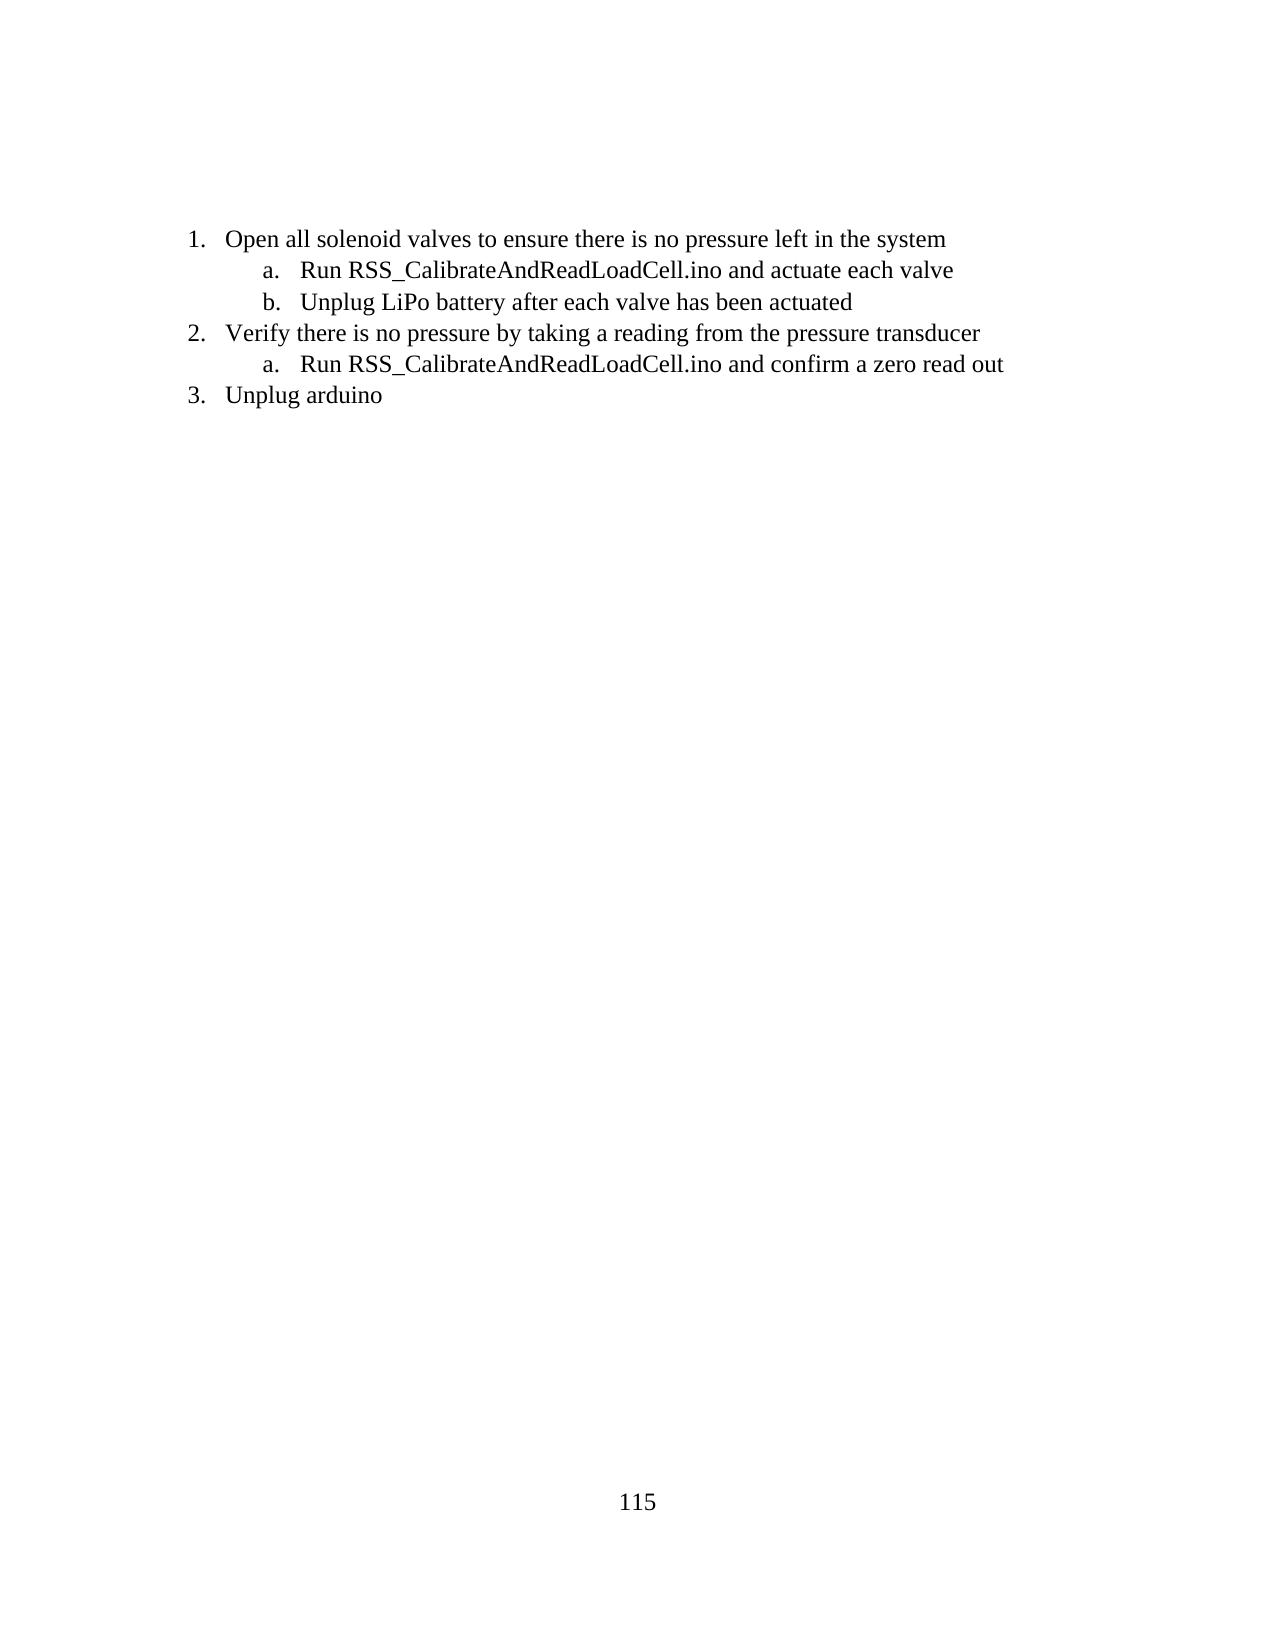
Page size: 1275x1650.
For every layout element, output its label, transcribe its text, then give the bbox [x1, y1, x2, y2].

list Verify there is no pressure by taking a reading from the pressure transducer [187, 318, 1125, 346]
list Run RSS_CalibrateAndReadLoadCell.ino and actuate each valve [262, 256, 1125, 284]
list Unplug LiPo battery after each valve has been actuated [262, 287, 1125, 315]
list Unplug arduino [187, 380, 1125, 408]
list Open all solenoid valves to ensure there is no pressure left in the system [187, 224, 1125, 253]
list Run RSS_CalibrateAndReadLoadCell.ino and confirm a zero read out [262, 349, 1125, 377]
